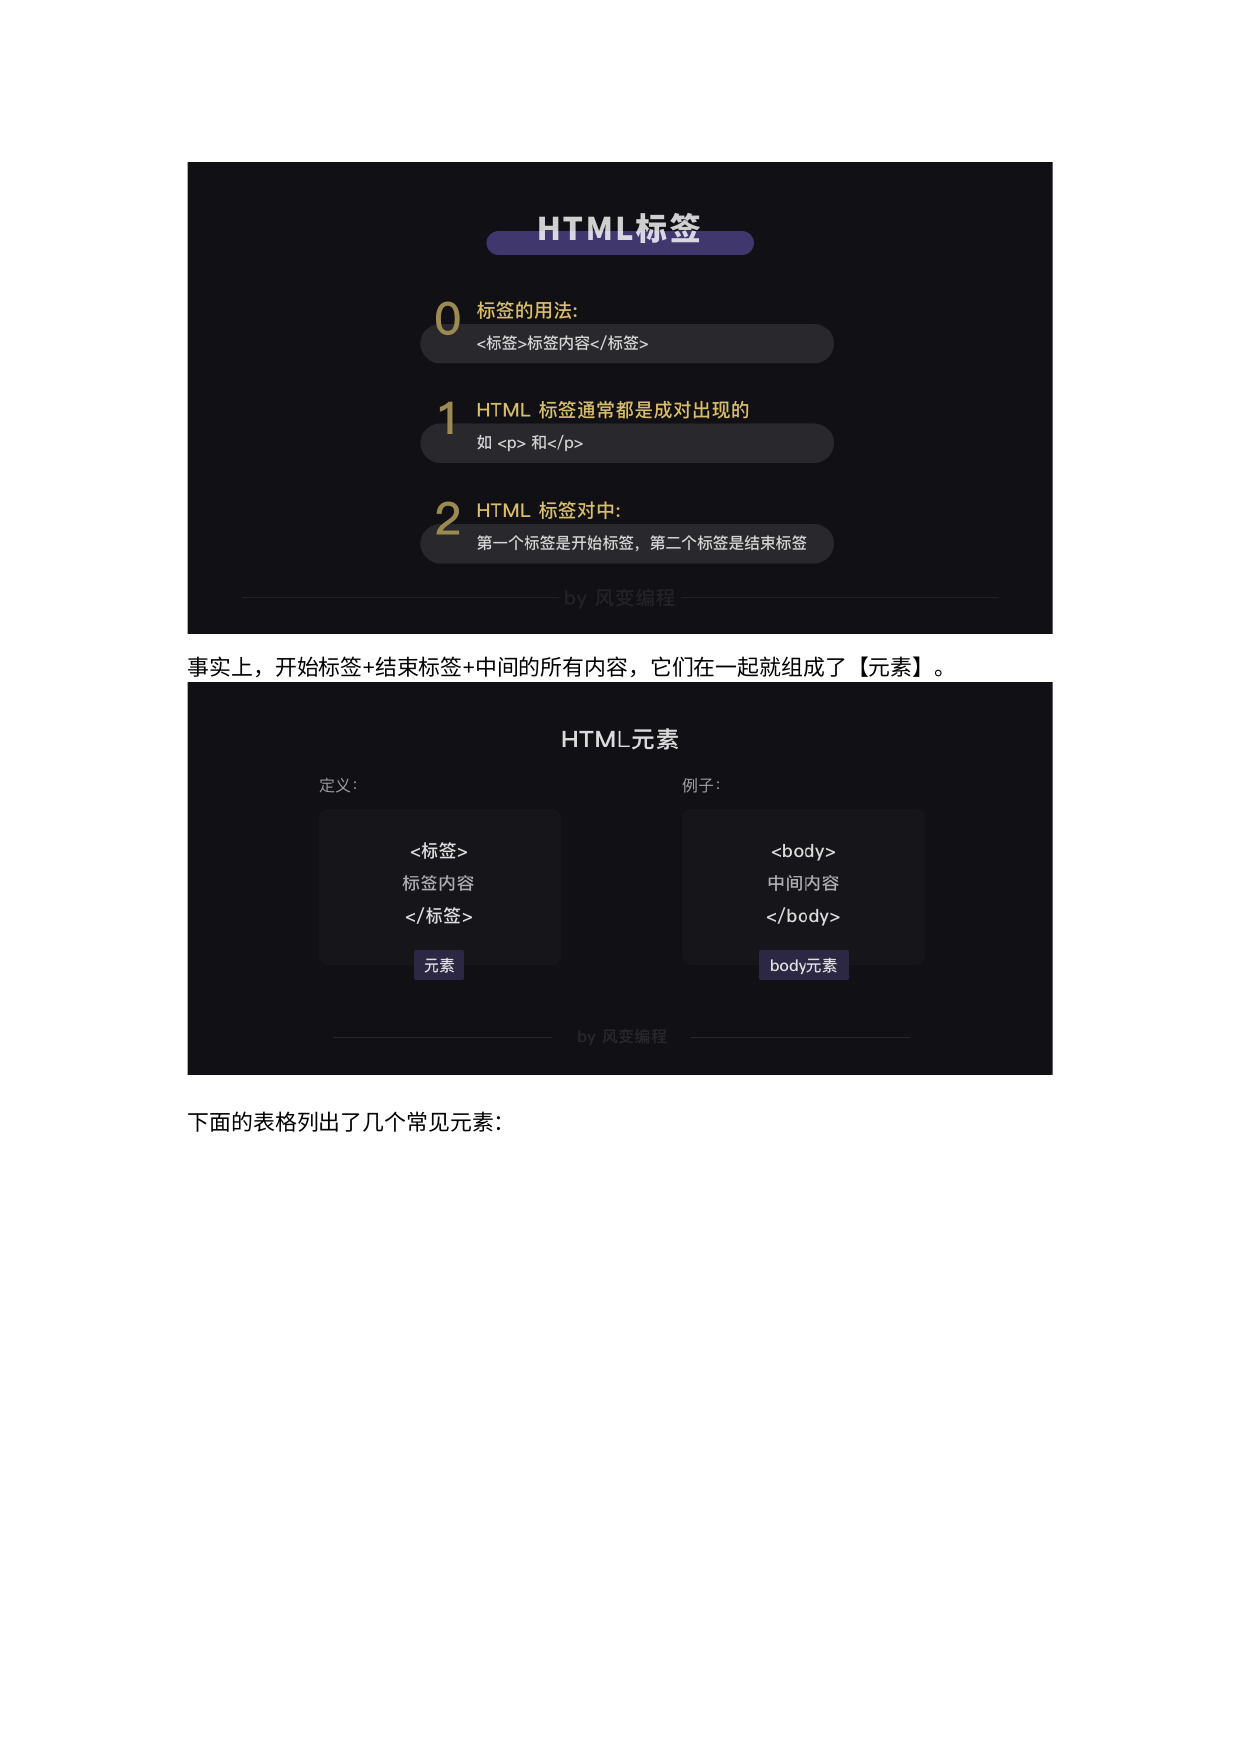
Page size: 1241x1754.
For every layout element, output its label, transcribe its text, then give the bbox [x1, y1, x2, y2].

text 事实上，开始标签+结束标签+中间的所有内容，它们在一起就组成了【元素】。 [187, 649, 1053, 682]
picture [187, 682, 1053, 1075]
text 下面的表格列出了几个常见元素： [187, 1104, 1053, 1137]
picture [187, 162, 1053, 634]
